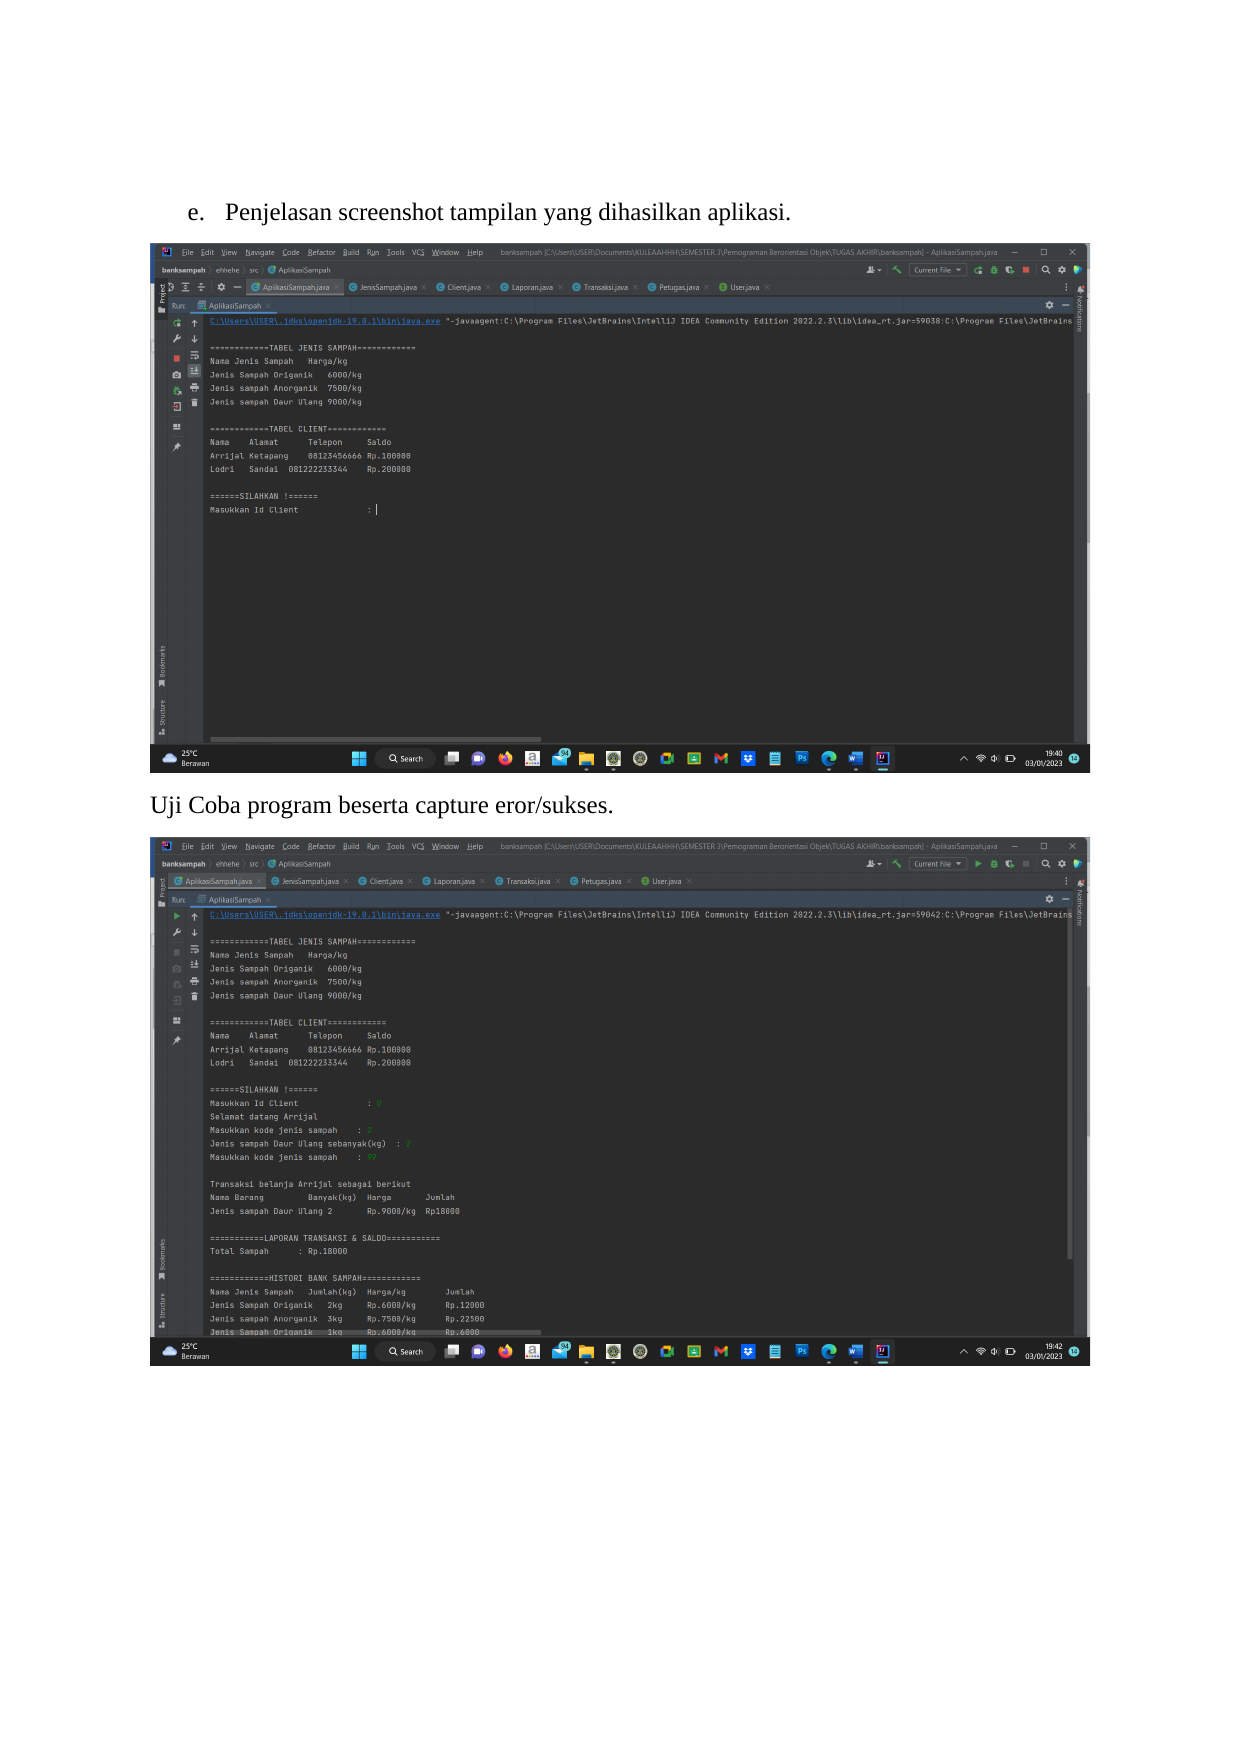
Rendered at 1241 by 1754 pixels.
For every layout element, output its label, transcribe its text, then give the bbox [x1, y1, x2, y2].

text Uji Coba program beserta capture eror/sukses. [150, 790, 1090, 819]
picture [150, 837, 1091, 1366]
list Penjelasan screenshot tampilan yang dihasilkan aplikasi. [187, 197, 1090, 226]
picture [150, 243, 1091, 773]
